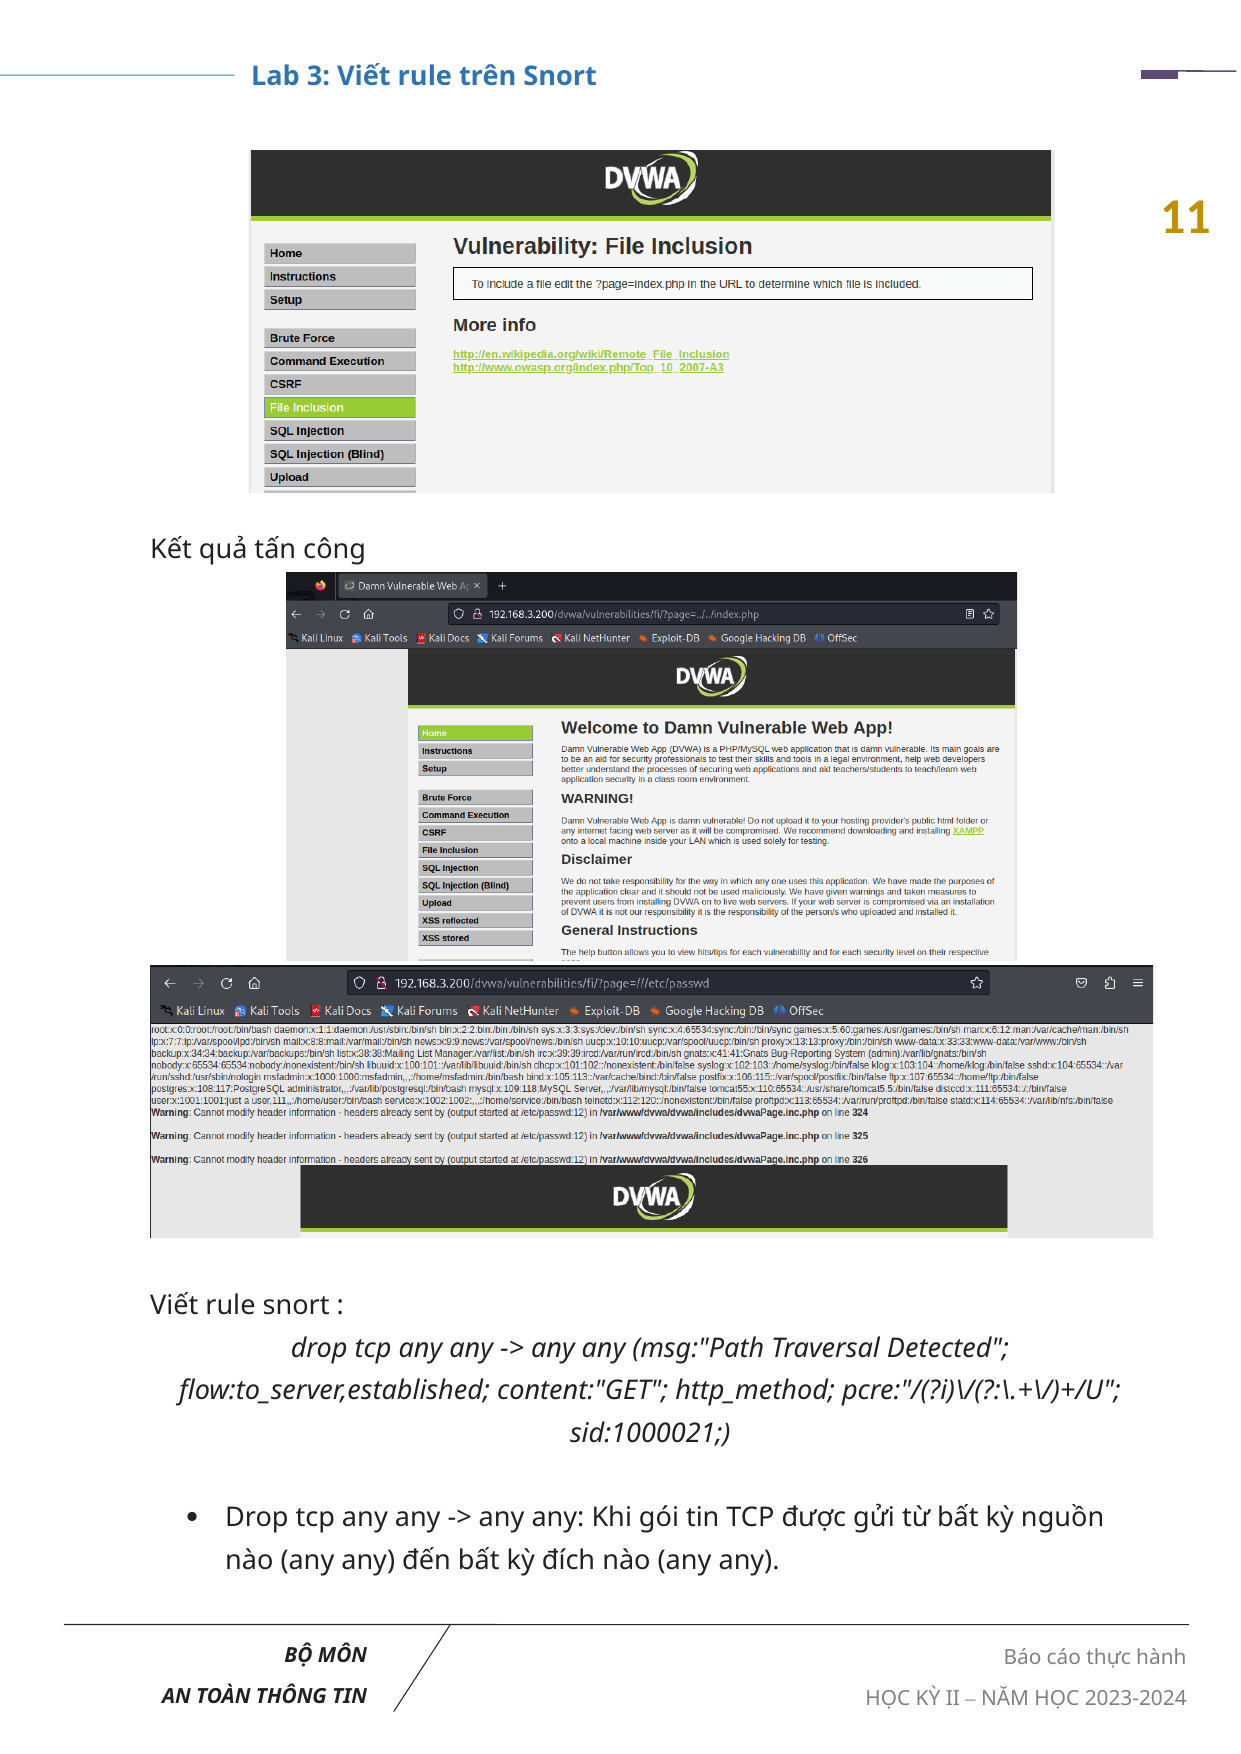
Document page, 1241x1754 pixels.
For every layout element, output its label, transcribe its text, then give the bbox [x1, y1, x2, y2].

text Kết quả tấn công [150, 529, 1153, 566]
picture [150, 965, 1154, 1238]
text Viết rule snort : [150, 1286, 1153, 1323]
picture [248, 150, 1055, 493]
text drop tcp any any -> any any (msg:"Path Traversal Detected"; flow:to_server,established; content:"GET"; http_method; pcre:"/(?i)\/(?:\.+\/)+/U"; sid:1000021;) [150, 1328, 1153, 1450]
list Drop tcp any any -> any any: Khi gói tin TCP được gửi từ bất kỳ nguồn nào (any any) đến bất kỳ đích nào (any any). [187, 1498, 1153, 1577]
picture [286, 572, 1018, 961]
